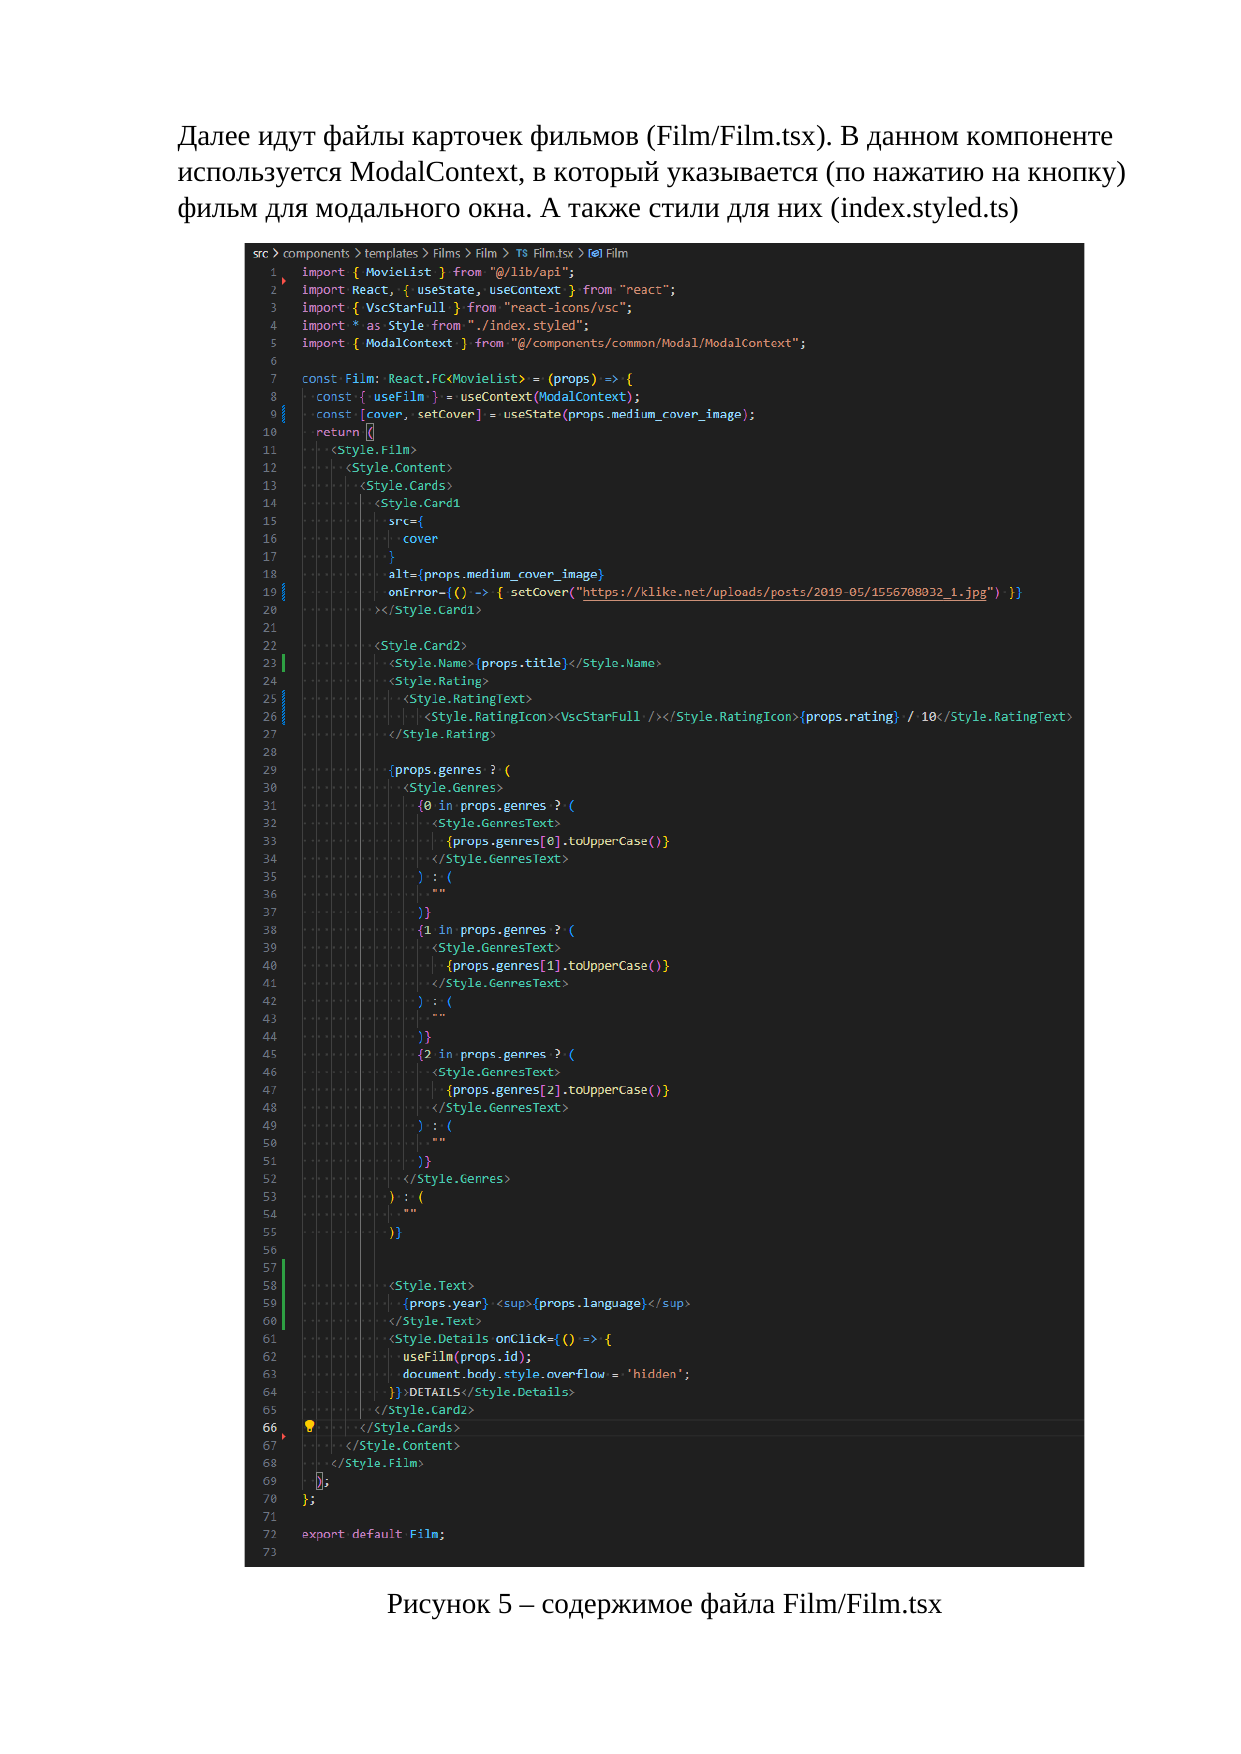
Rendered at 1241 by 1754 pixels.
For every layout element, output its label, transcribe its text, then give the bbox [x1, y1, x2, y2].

text Далее идут файлы карточек фильмов (Film/Film.tsx). В данном компоненте используется ModalContext, в который указывается (по нажатию на кнопку) фильм для модального окна. А также стили для них (index.styled.ts) [177, 118, 1152, 224]
text Рисунок 5 – содержимое файла Film/Film.tsx [177, 1586, 1152, 1620]
picture [244, 243, 1085, 1567]
